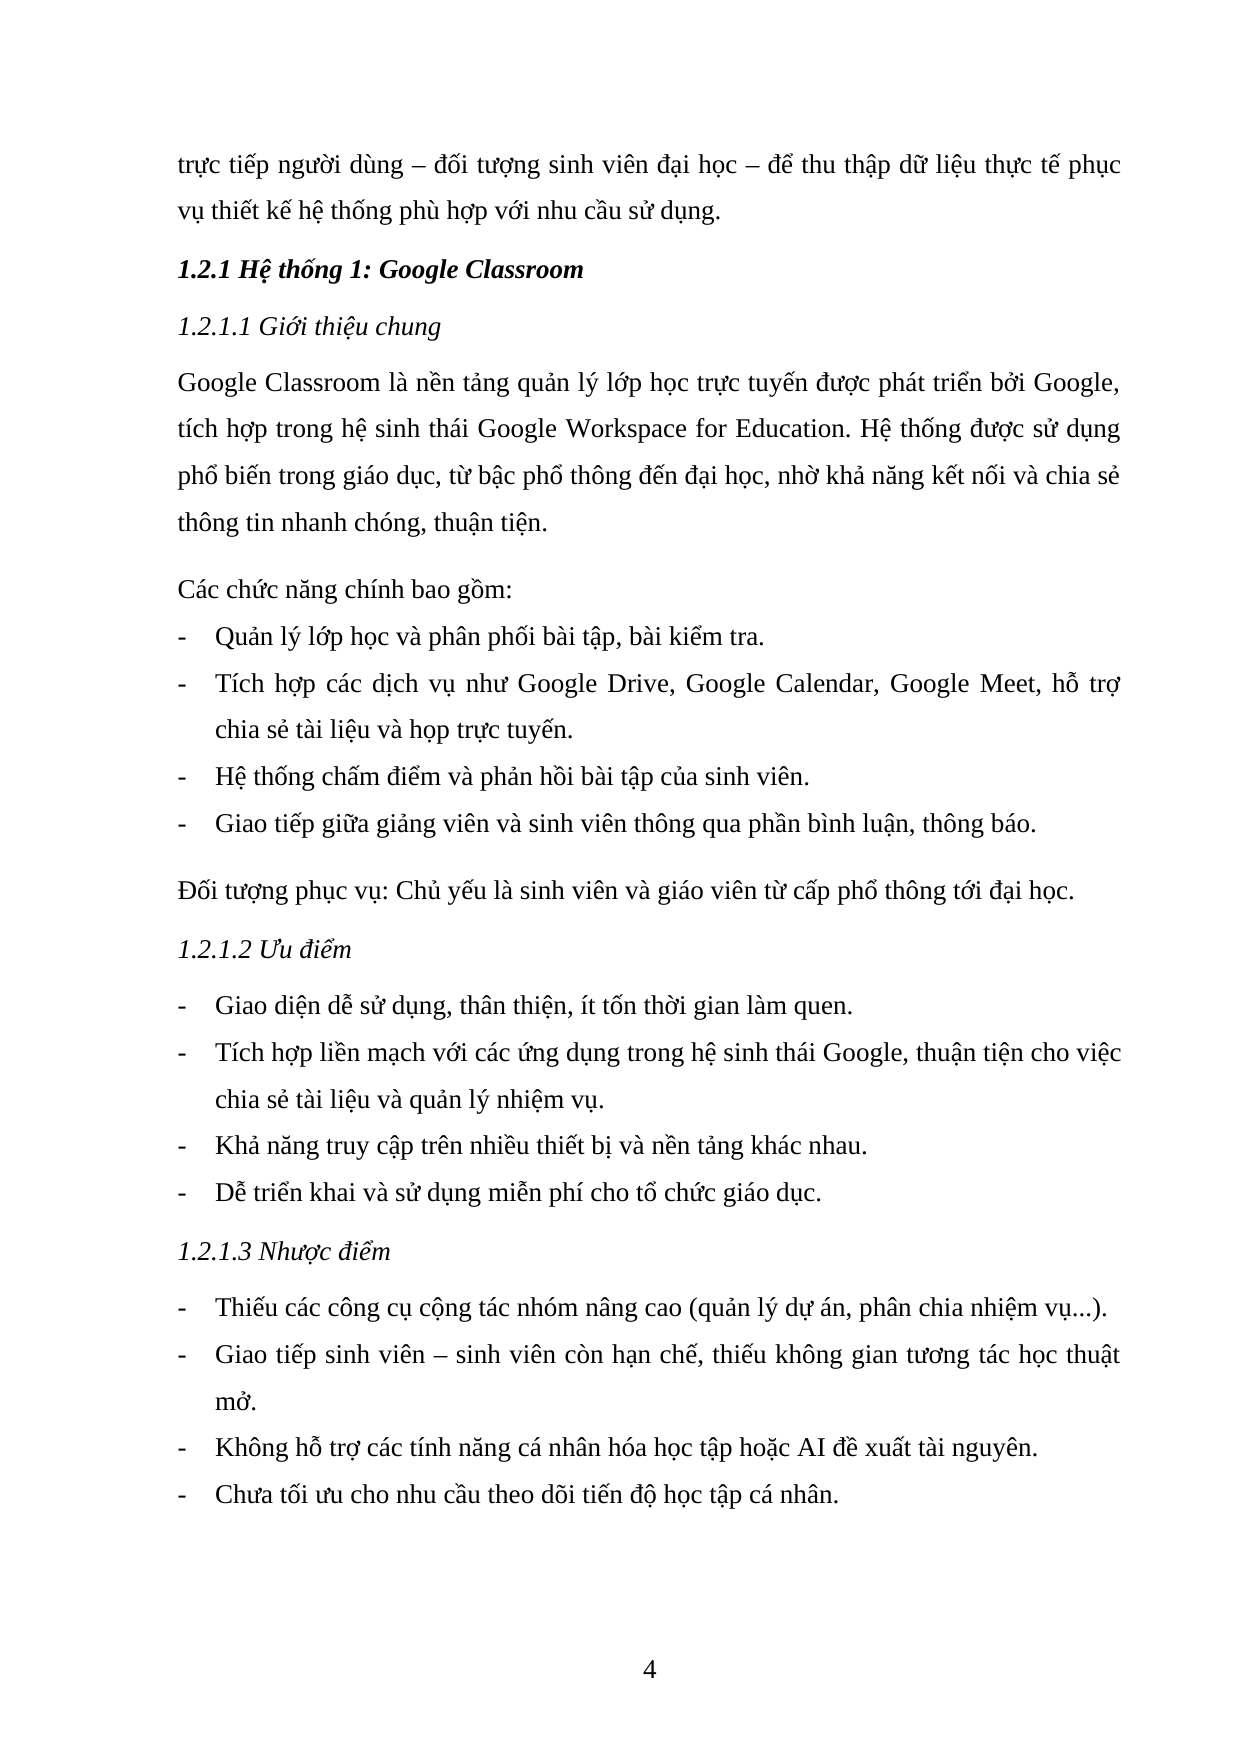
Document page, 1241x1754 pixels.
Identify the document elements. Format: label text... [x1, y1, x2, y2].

list Khả năng truy cập trên nhiều thiết bị và nền tảng khác nhau. [177, 1129, 1122, 1161]
subtitle 1.2.1.3 Nhược điểm [177, 1235, 1122, 1266]
list Thiếu các công cụ cộng tác nhóm nâng cao (quản lý dự án, phân chia nhiệm vụ...). [177, 1291, 1122, 1323]
list Chưa tối ưu cho nhu cầu theo dõi tiến độ học tập cá nhân. [177, 1478, 1122, 1509]
text Các chức năng chính bao gồm: [177, 573, 1122, 604]
subtitle 1.2.1 Hệ thống 1: Google Classroom [177, 253, 1122, 285]
text Đối tượng phục vụ: Chủ yếu là sinh viên và giáo viên từ cấp phổ thông tới đại học. [177, 874, 1122, 905]
subtitle 1.2.1.1 Giới thiệu chung [177, 310, 1122, 341]
list Giao diện dễ sử dụng, thân thiện, ít tốn thời gian làm quen. [177, 989, 1122, 1021]
list Tích hợp các dịch vụ như Google Drive, Google Calendar, Google Meet, hỗ trợ chia sẻ tài liệu và họp trực tuyến. [177, 667, 1122, 744]
list Giao tiếp sinh viên – sinh viên còn hạn chế, thiếu không gian tương tác học thuật mở. [177, 1338, 1122, 1416]
list Quản lý lớp học và phân phối bài tập, bài kiểm tra. [177, 620, 1122, 651]
list Không hỗ trợ các tính năng cá nhân hóa học tập hoặc AI đề xuất tài nguyên. [177, 1431, 1122, 1463]
list Tích hợp liền mạch với các ứng dụng trong hệ sinh thái Google, thuận tiện cho việc chia sẻ tài liệu và quản lý nhiệm vụ. [177, 1036, 1122, 1114]
list Dễ triển khai và sử dụng miễn phí cho tổ chức giáo dục. [177, 1176, 1122, 1207]
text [177, 148, 1122, 226]
text Google Classroom là nền tảng quản lý lớp học trực tuyến được phát triển bởi Google, tích hợp trong hệ sinh thái Google Workspace for Education. Hệ thống được sử dụng phổ biến trong giáo dục, từ bậc phổ thông đến đại học, nhờ khả năng kết nối và chia sẻ thông tin nhanh chóng, thuận tiện. [177, 366, 1122, 537]
list Hệ thống chấm điểm và phản hồi bài tập của sinh viên. [177, 760, 1122, 791]
subtitle 1.2.1.2 Ưu điểm [177, 933, 1122, 964]
list Giao tiếp giữa giảng viên và sinh viên thông qua phần bình luận, thông báo. [177, 807, 1122, 838]
